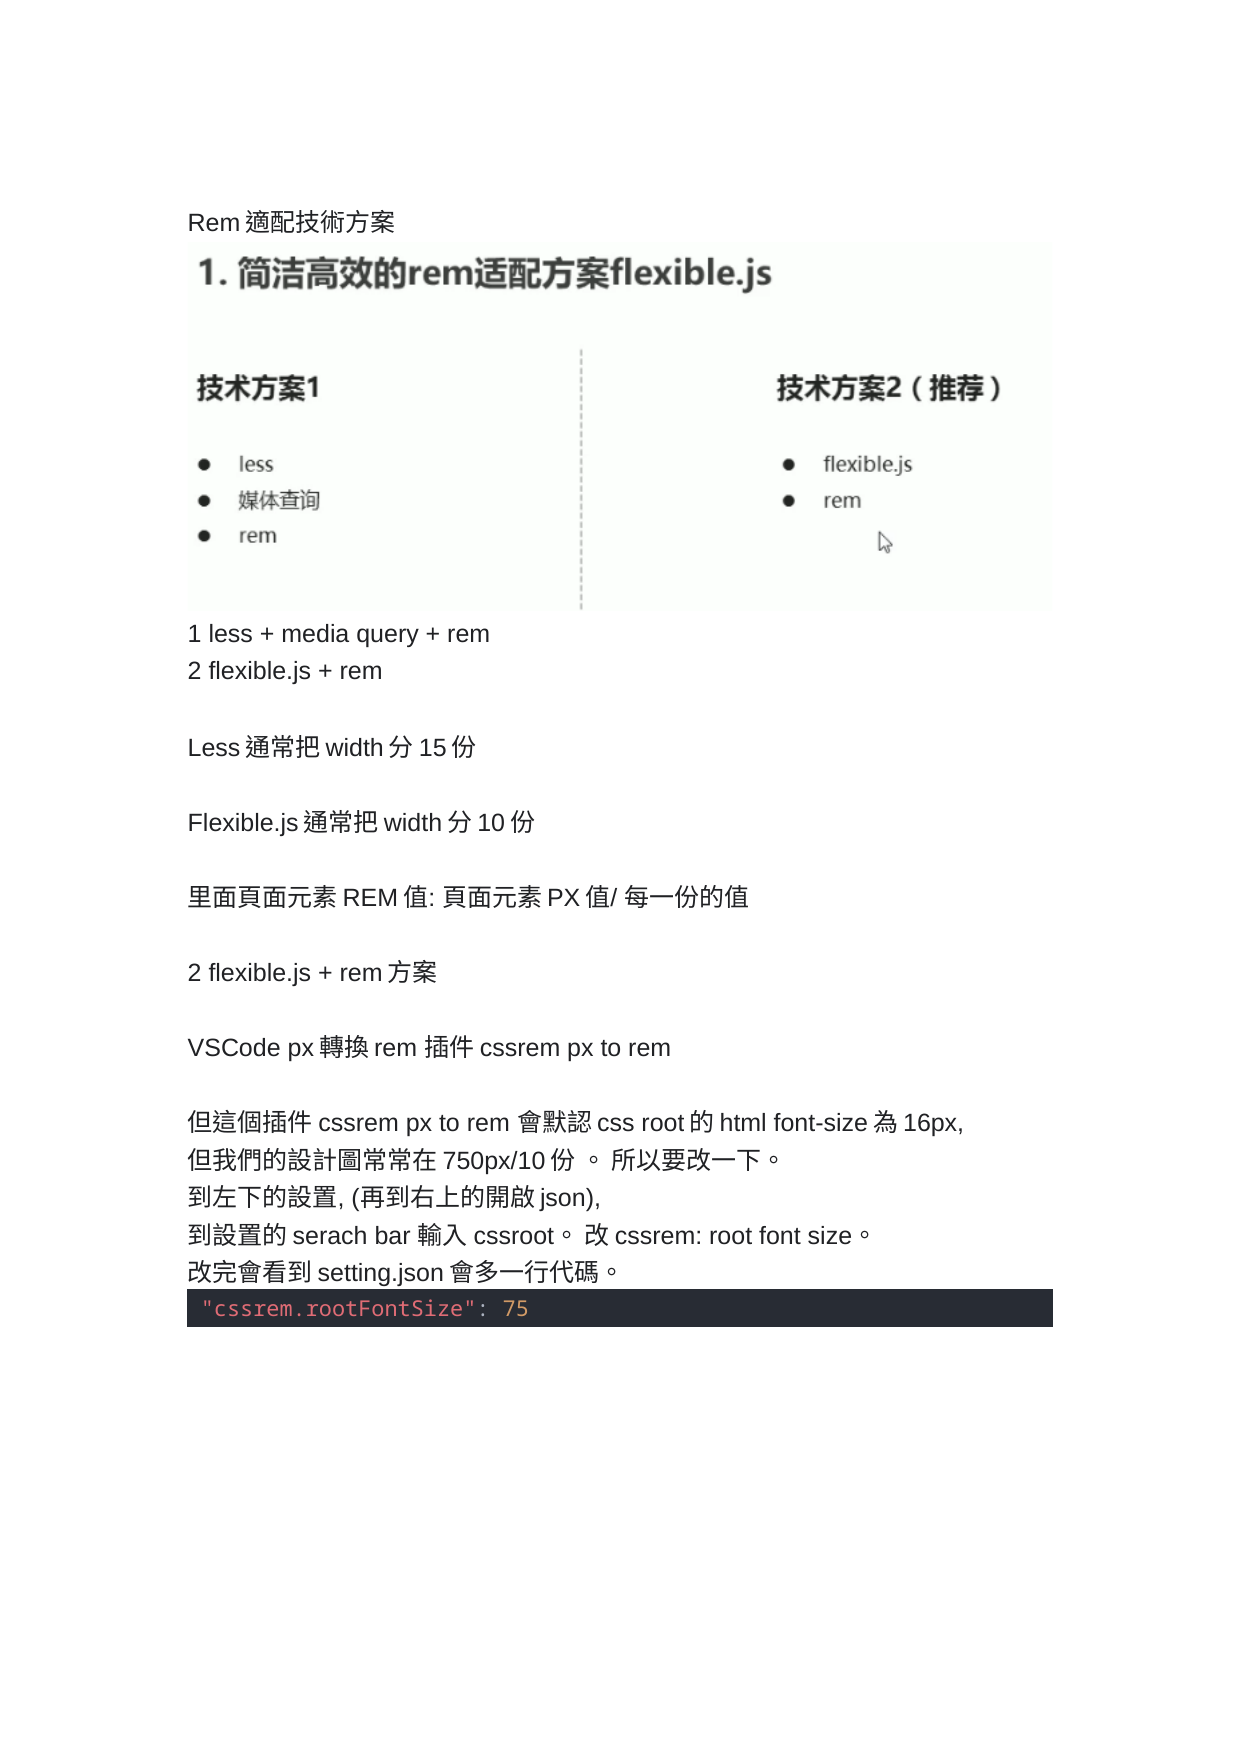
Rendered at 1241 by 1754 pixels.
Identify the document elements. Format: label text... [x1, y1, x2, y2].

text Less通常把width分15份 [187, 727, 1053, 764]
text VSCode px轉換rem 插件 cssrem px to rem [187, 1027, 1053, 1064]
text "cssrem.rootFontSize": 75 [187, 1289, 1053, 1327]
text Flexible.js通常把width分10份 [187, 802, 1053, 839]
text 2 flexible.js + rem [187, 652, 1053, 689]
text 但我們的設計圖常常在750px/10份 。 所以要改一下。 [187, 1139, 1053, 1177]
text 改完會看到setting.json會多一行代碼。 [187, 1252, 1053, 1289]
text 2 flexible.js + rem方案 [187, 952, 1053, 989]
text Rem適配技術方案 [187, 202, 1053, 239]
text 到設置的serach bar 輸入 cssroot。 改cssrem: root font size。 [187, 1214, 1053, 1252]
text 到左下的設置, (再到右上的開啟json), [187, 1177, 1053, 1214]
text 但這個插件 cssrem px to rem 會默認css root的html font-size為16px, [187, 1102, 1053, 1139]
text 1 less + media query + rem [187, 614, 1053, 652]
text 里面頁面元素REM值: 頁面元素PX值/ 每一份的值 [187, 877, 1053, 914]
picture [187, 242, 1053, 611]
